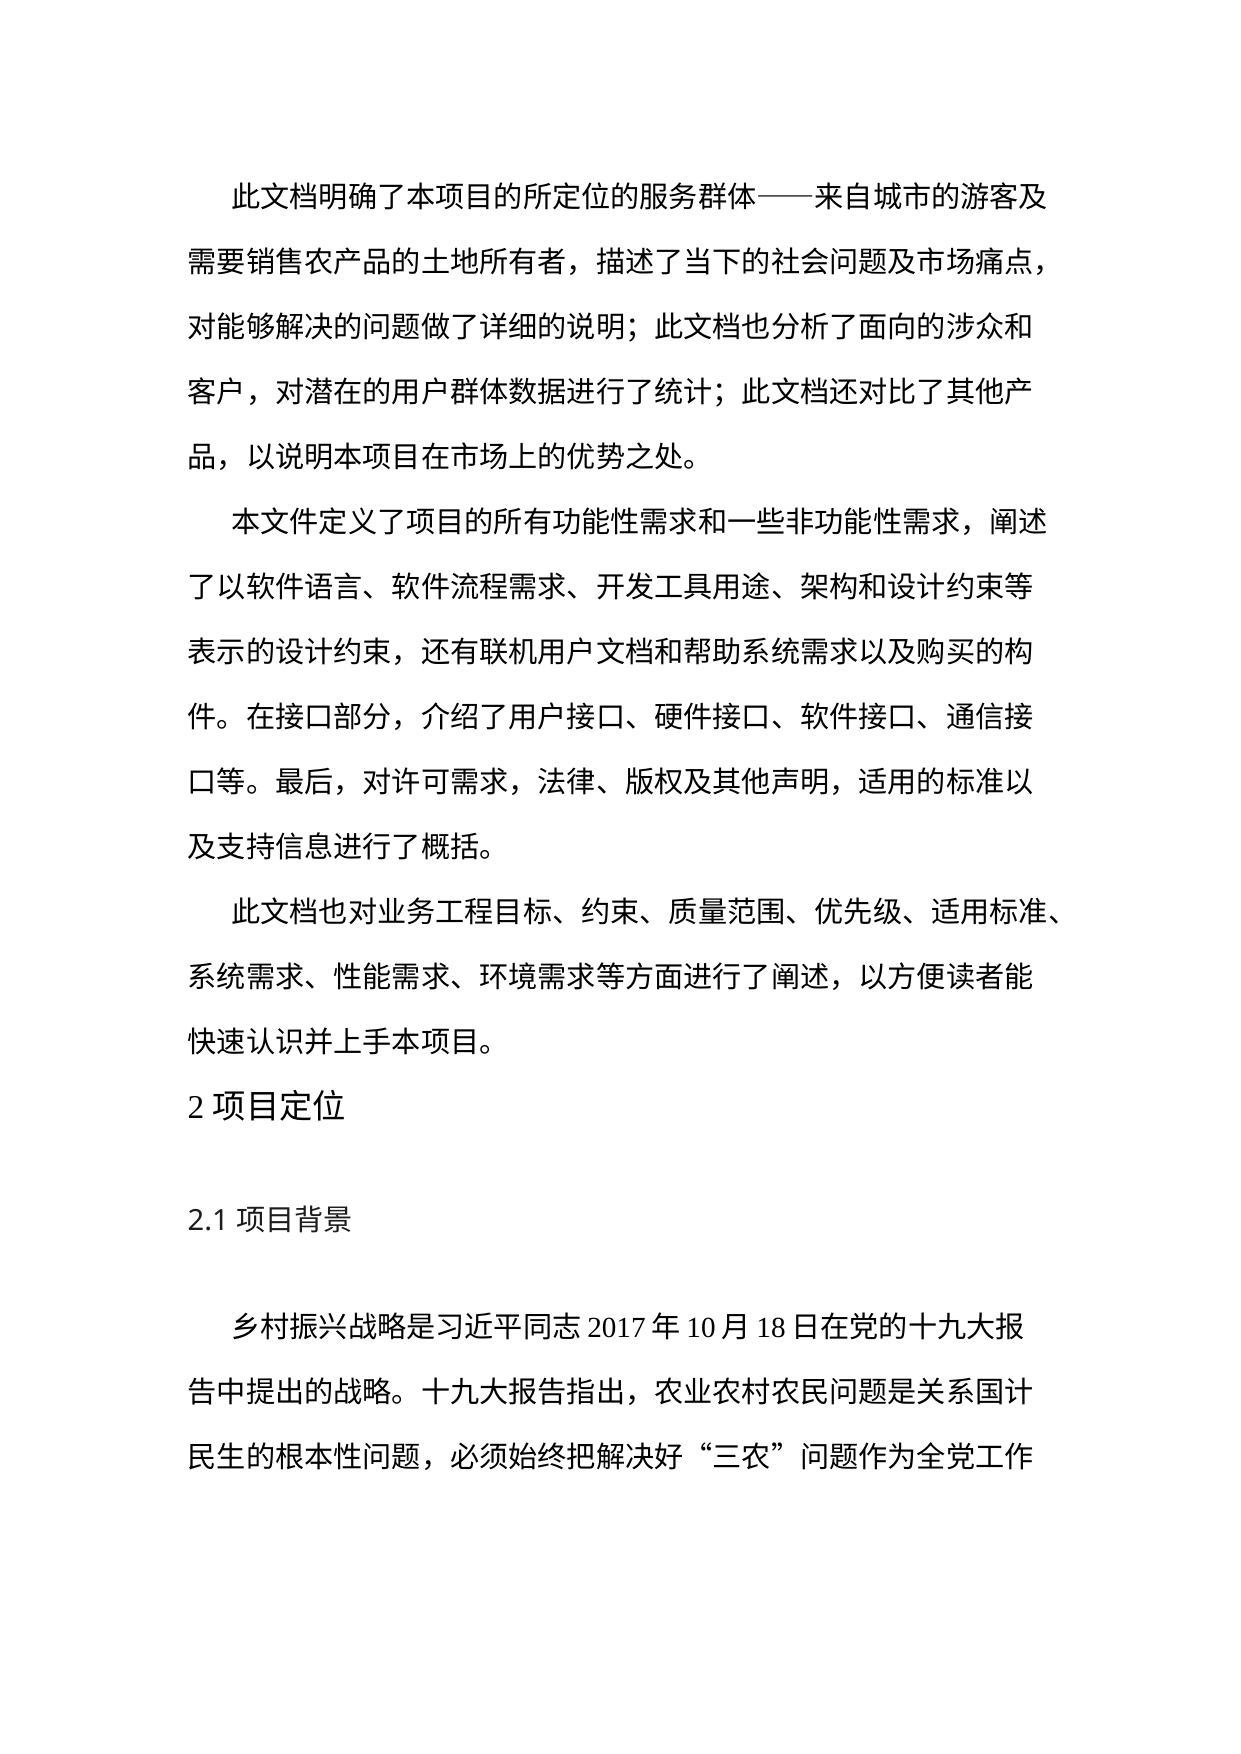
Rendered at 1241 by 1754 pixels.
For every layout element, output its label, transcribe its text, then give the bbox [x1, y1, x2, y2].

text 本文件定义了项目的所有功能性需求和一些非功能性需求，阐述了以软件语言、软件流程需求、开发工具用途、架构和设计约束等表示的设计约束，还有联机用户文档和帮助系统需求以及购买的构件。在接口部分，介绍了用户接口、硬件接口、软件接口、通信接口等。最后，对许可需求，法律、版权及其他声明，适用的标准以及支持信息进行了概括。 [187, 487, 1053, 877]
text 2 项目定位 [187, 1072, 1053, 1137]
text 此文档也对业务工程目标、约束、质量范围、优先级、适用标准、系统需求、性能需求、环境需求等方面进行了阐述，以方便读者能快速认识并上手本项目。 [187, 877, 1053, 1072]
text 2.1 项目背景 [187, 1185, 1053, 1250]
text 此文档明确了本项目的所定位的服务群体——来自城市的游客及需要销售农产品的土地所有者，描述了当下的社会问题及市场痛点，对能够解决的问题做了详细的说明；此文档也分析了面向的涉众和客户，对潜在的用户群体数据进行了统计；此文档还对比了其他产品，以说明本项目在市场上的优势之处。 [187, 162, 1053, 487]
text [187, 1293, 1053, 1488]
